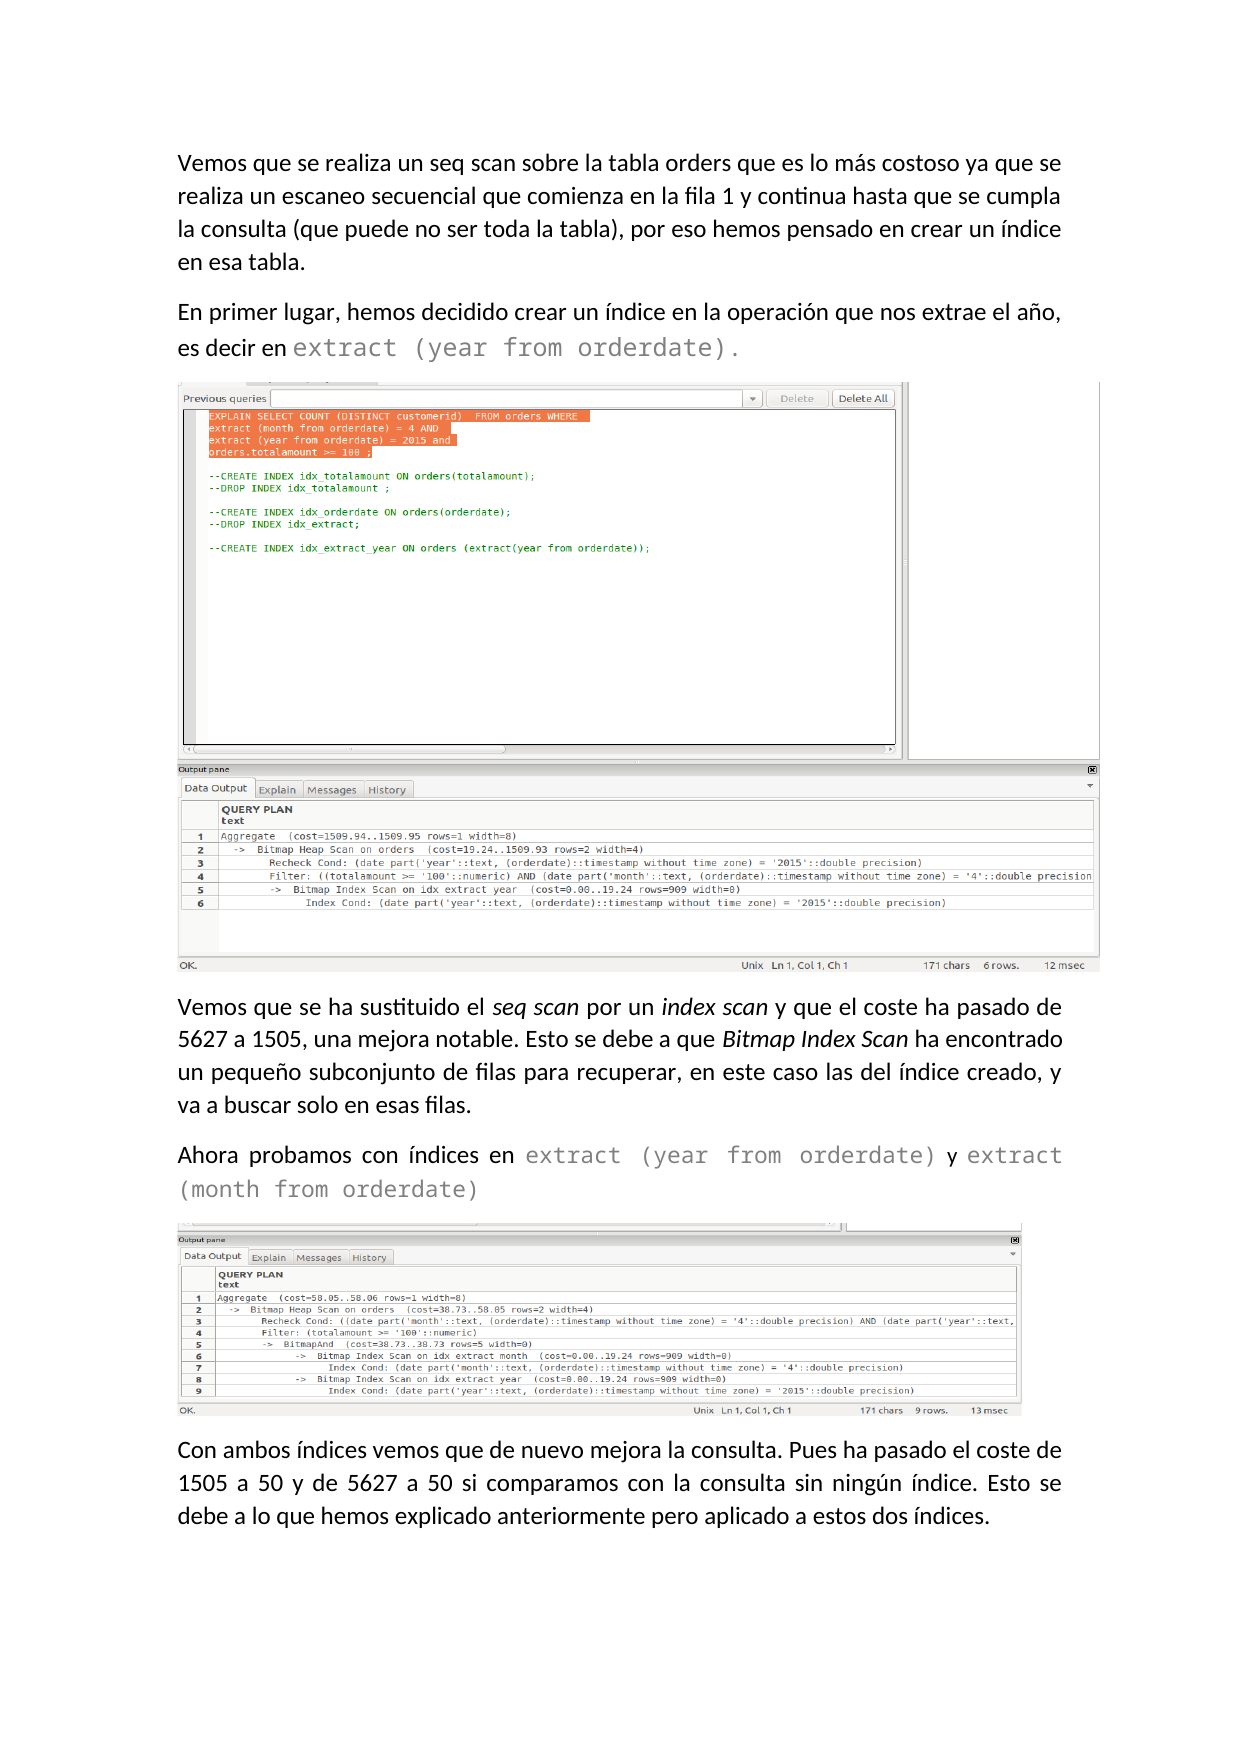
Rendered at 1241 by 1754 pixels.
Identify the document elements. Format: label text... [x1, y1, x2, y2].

text Ahora probamos con índices en extract (year from orderdate) y extract (month from orderdate) [177, 1139, 1063, 1204]
picture [177, 382, 1100, 972]
picture [177, 1223, 1022, 1416]
text Vemos que se realiza un seq scan sobre la tabla orders que es lo más costoso ya que se realiza un escaneo secuencial que comienza en la fila 1 y continua hasta que se cumpla la consulta (que puede no ser toda la tabla), por eso hemos pensado en crear un índice en esa tabla. [177, 148, 1063, 277]
text En primer lugar, hemos decidido crear un índice en la operación que nos extrae el año, es decir en extract (year from orderdate). [177, 296, 1063, 363]
text Con ambos índices vemos que de nuevo mejora la consulta. Pues ha pasado el coste de 1505 a 50 y de 5627 a 50 si comparamos con la consulta sin ningún índice. Esto se debe a lo que hemos explicado anteriormente pero aplicado a estos dos índices. [177, 1435, 1063, 1531]
text Vemos que se ha sustituido el seq scan por un index scan y que el coste ha pasado de 5627 a 1505, una mejora notable. Esto se debe a que Bitmap Index Scan ha encontrado un pequeño subconjunto de filas para recuperar, en este caso las del índice creado, y va a buscar solo en esas filas. [177, 991, 1063, 1120]
